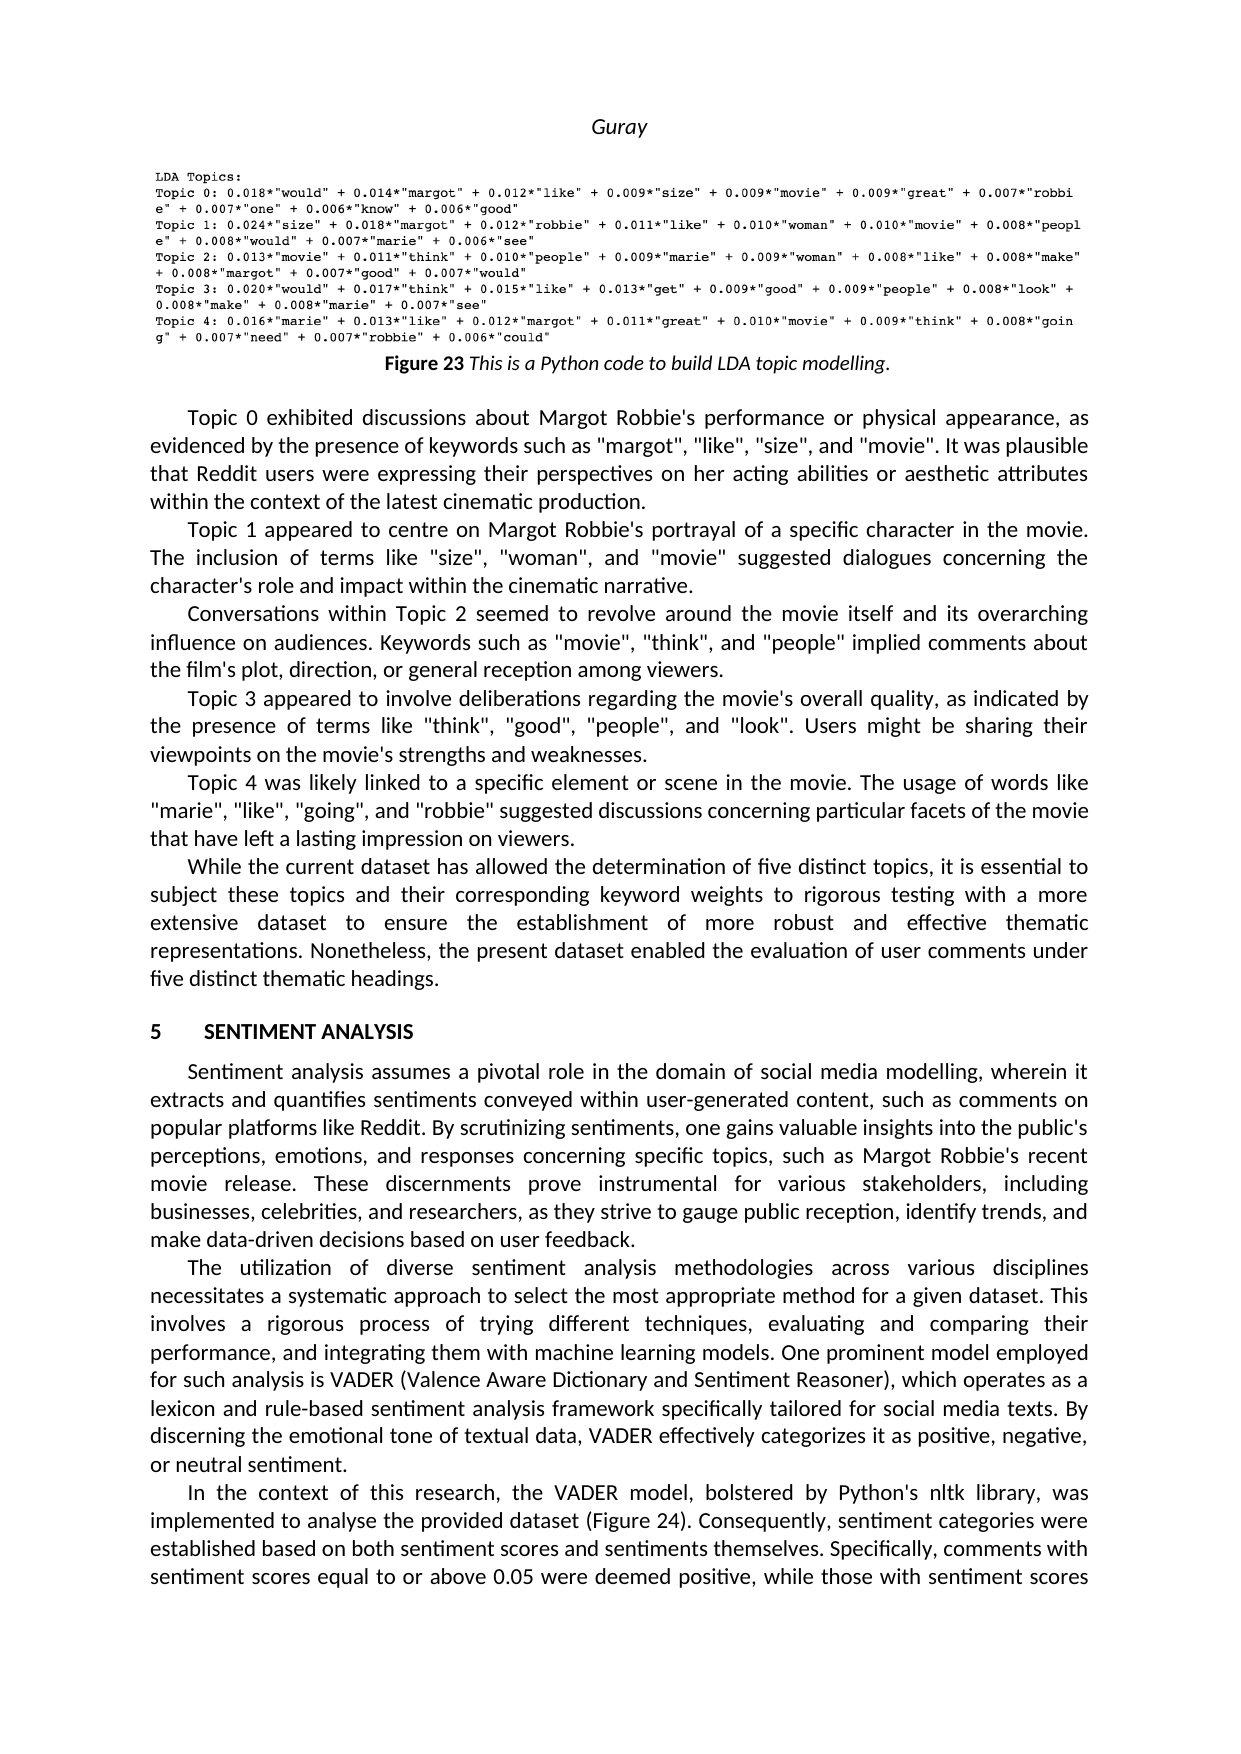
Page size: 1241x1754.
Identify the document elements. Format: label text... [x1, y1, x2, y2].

text Figure 23 This is a Python code to build LDA topic modelling. [150, 350, 1090, 375]
text While the current dataset has allowed the determination of five distinct topics, it is essential to subject these topics and their corresponding keyword weights to rigorous testing with a more extensive dataset to ensure the establishment of more robust and effective thematic representations. Nonetheless, the present dataset enabled the evaluation of user comments under five distinct thematic headings. [150, 852, 1090, 992]
text The utilization of diverse sentiment analysis methodologies across various disciplines necessitates a systematic approach to select the most appropriate method for a given dataset. This involves a rigorous process of trying different techniques, evaluating and comparing their performance, and integrating them with machine learning models. One prominent model employed for such analysis is VADER (Valence Aware Dictionary and Sentiment Reasoner), which operates as a lexicon and rule-based sentiment analysis framework specifically tailored for social media texts. By discerning the emotional tone of textual data, VADER effectively categorizes it as positive, negative, or neutral sentiment. [150, 1253, 1090, 1478]
text Topic 3 appeared to involve deliberations regarding the movie's overall quality, as indicated by the presence of terms like "think", "good", "people", and "look". Users might be sharing their viewpoints on the movie's strengths and weaknesses. [150, 684, 1090, 768]
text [150, 1478, 1090, 1590]
text Topic 4 was likely linked to a specific element or scene in the movie. The usage of words like "marie", "like", "going", and "robbie" suggested discussions concerning particular facets of the movie that have left a lasting impression on viewers. [150, 768, 1090, 852]
text Conversations within Topic 2 seemed to revolve around the movie itself and its overarching influence on audiences. Keywords such as "movie", "think", and "people" implied comments about the film's plot, direction, or general reception among viewers. [150, 599, 1090, 684]
text Topic 1 appeared to centre on Margot Robbie's portrayal of a specific character in the movie. The inclusion of terms like "size", "woman", and "movie" suggested dialogues concerning the character's role and impact within the cinematic narrative. [150, 516, 1090, 599]
text Topic 0 exhibited discussions about Margot Robbie's performance or physical appearance, as evidenced by the presence of keywords such as "margot", "like", "size", and "movie". It was plausible that Reddit users were expressing their perspectives on her acting abilities or aesthetic attributes within the context of the latest cinematic production. [150, 403, 1090, 516]
picture [150, 164, 1091, 350]
subtitle SENTIMENT ANALYSIS [150, 1017, 1090, 1045]
text Sentiment analysis assumes a pivotal role in the domain of social media modelling, wherein it extracts and quantifies sentiments conveyed within user-generated content, such as comments on popular platforms like Reddit. By scrutinizing sentiments, one gains valuable insights into the public's perceptions, emotions, and responses concerning specific topics, such as Margot Robbie's recent movie release. These discernments prove instrumental for various stakeholders, including businesses, celebrities, and researchers, as they strive to gauge public reception, identify trends, and make data-driven decisions based on user feedback. [150, 1057, 1090, 1253]
